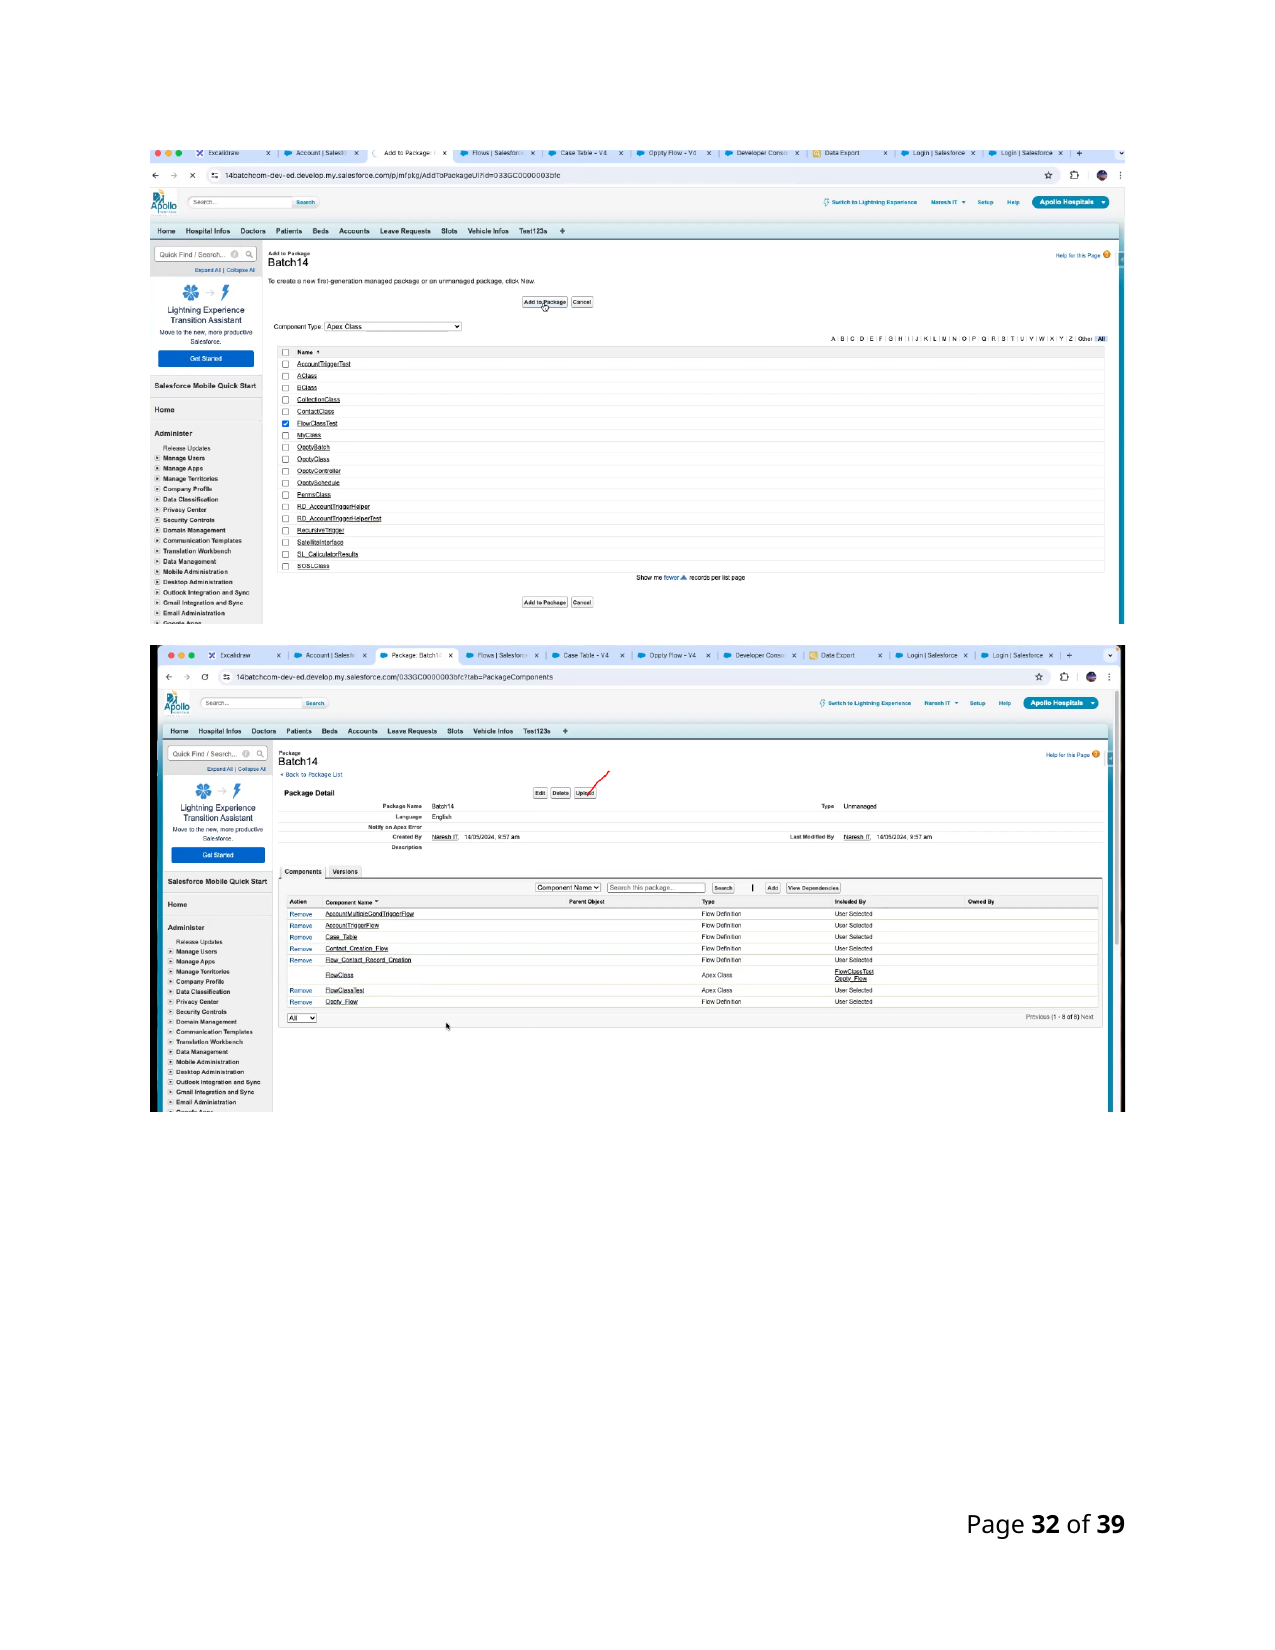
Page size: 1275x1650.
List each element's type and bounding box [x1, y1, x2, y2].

picture [150, 150, 1125, 624]
picture [150, 645, 1125, 1112]
